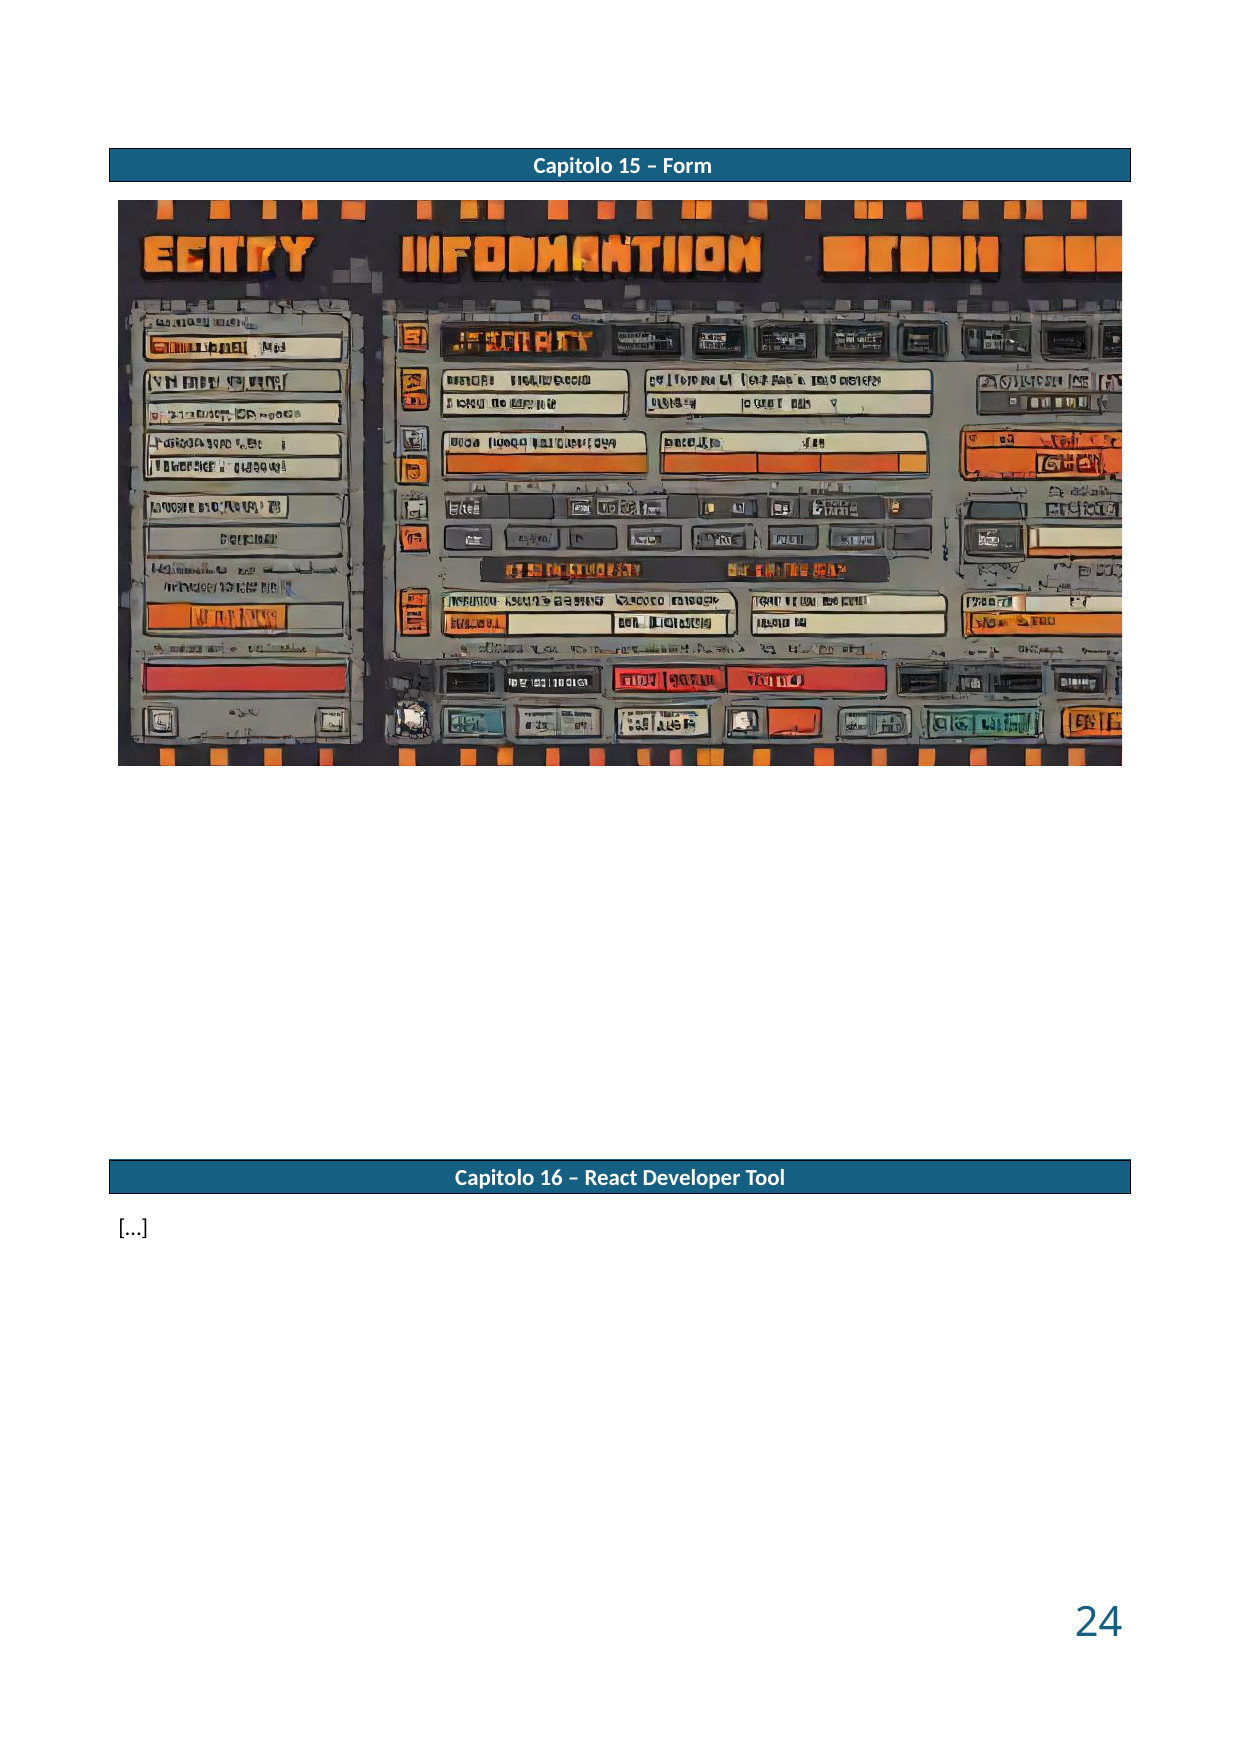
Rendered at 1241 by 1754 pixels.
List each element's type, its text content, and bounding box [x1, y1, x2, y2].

text Capitolo 15 – Form [110, 149, 1130, 181]
picture [118, 200, 1123, 766]
text […] [118, 1213, 1122, 1241]
text Capitolo 16 – React Developer Tool [110, 1161, 1130, 1193]
